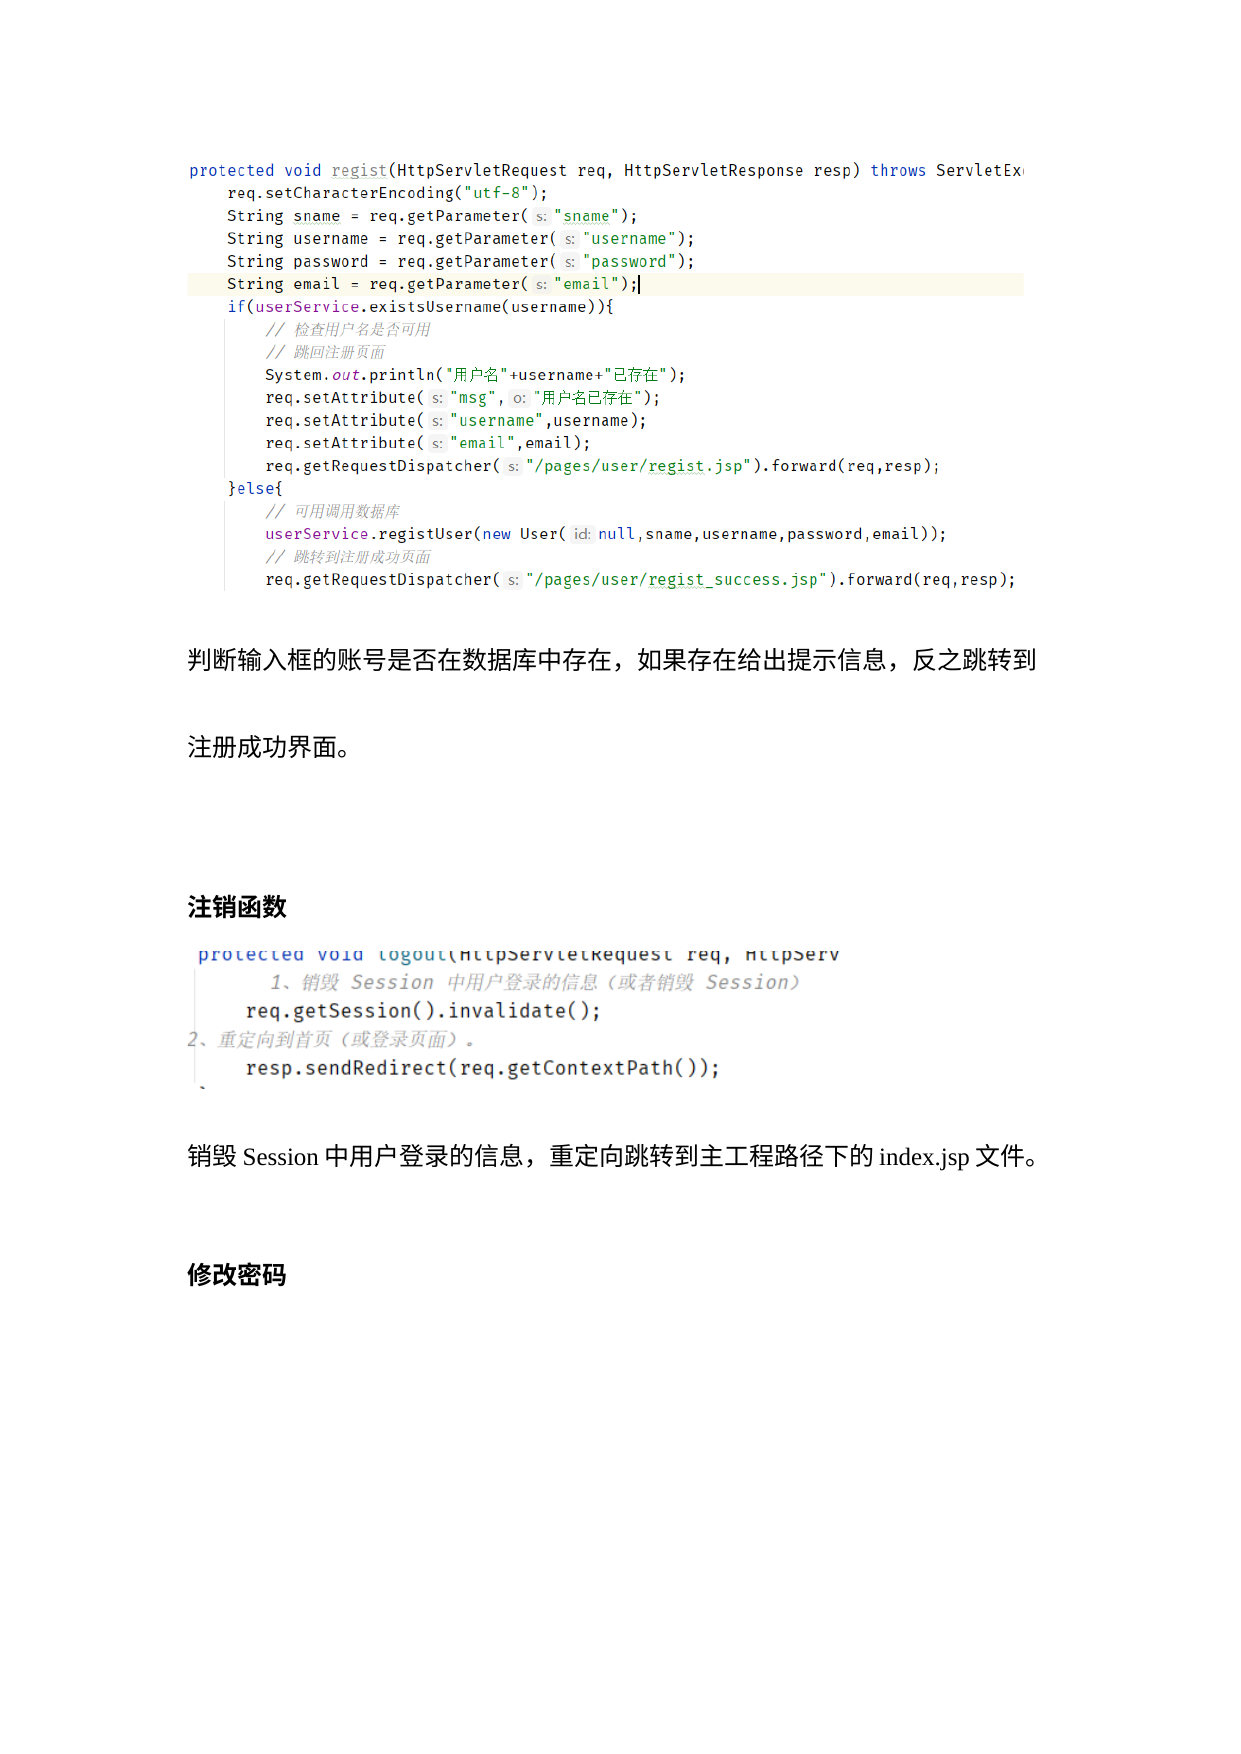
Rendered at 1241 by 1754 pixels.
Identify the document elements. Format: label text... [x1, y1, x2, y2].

text 判断输入框的账号是否在数据库中存在，如果存在给出提示信息，反之跳转到注册成功界面。 [187, 626, 1053, 778]
picture [187, 951, 843, 1089]
text 注销函数 [187, 873, 1053, 938]
picture [187, 162, 1024, 591]
text 销毁Session中用户登录的信息，重定向跳转到主工程路径下的index.jsp文件。 [187, 1122, 1053, 1187]
text 修改密码 [187, 1241, 1053, 1306]
